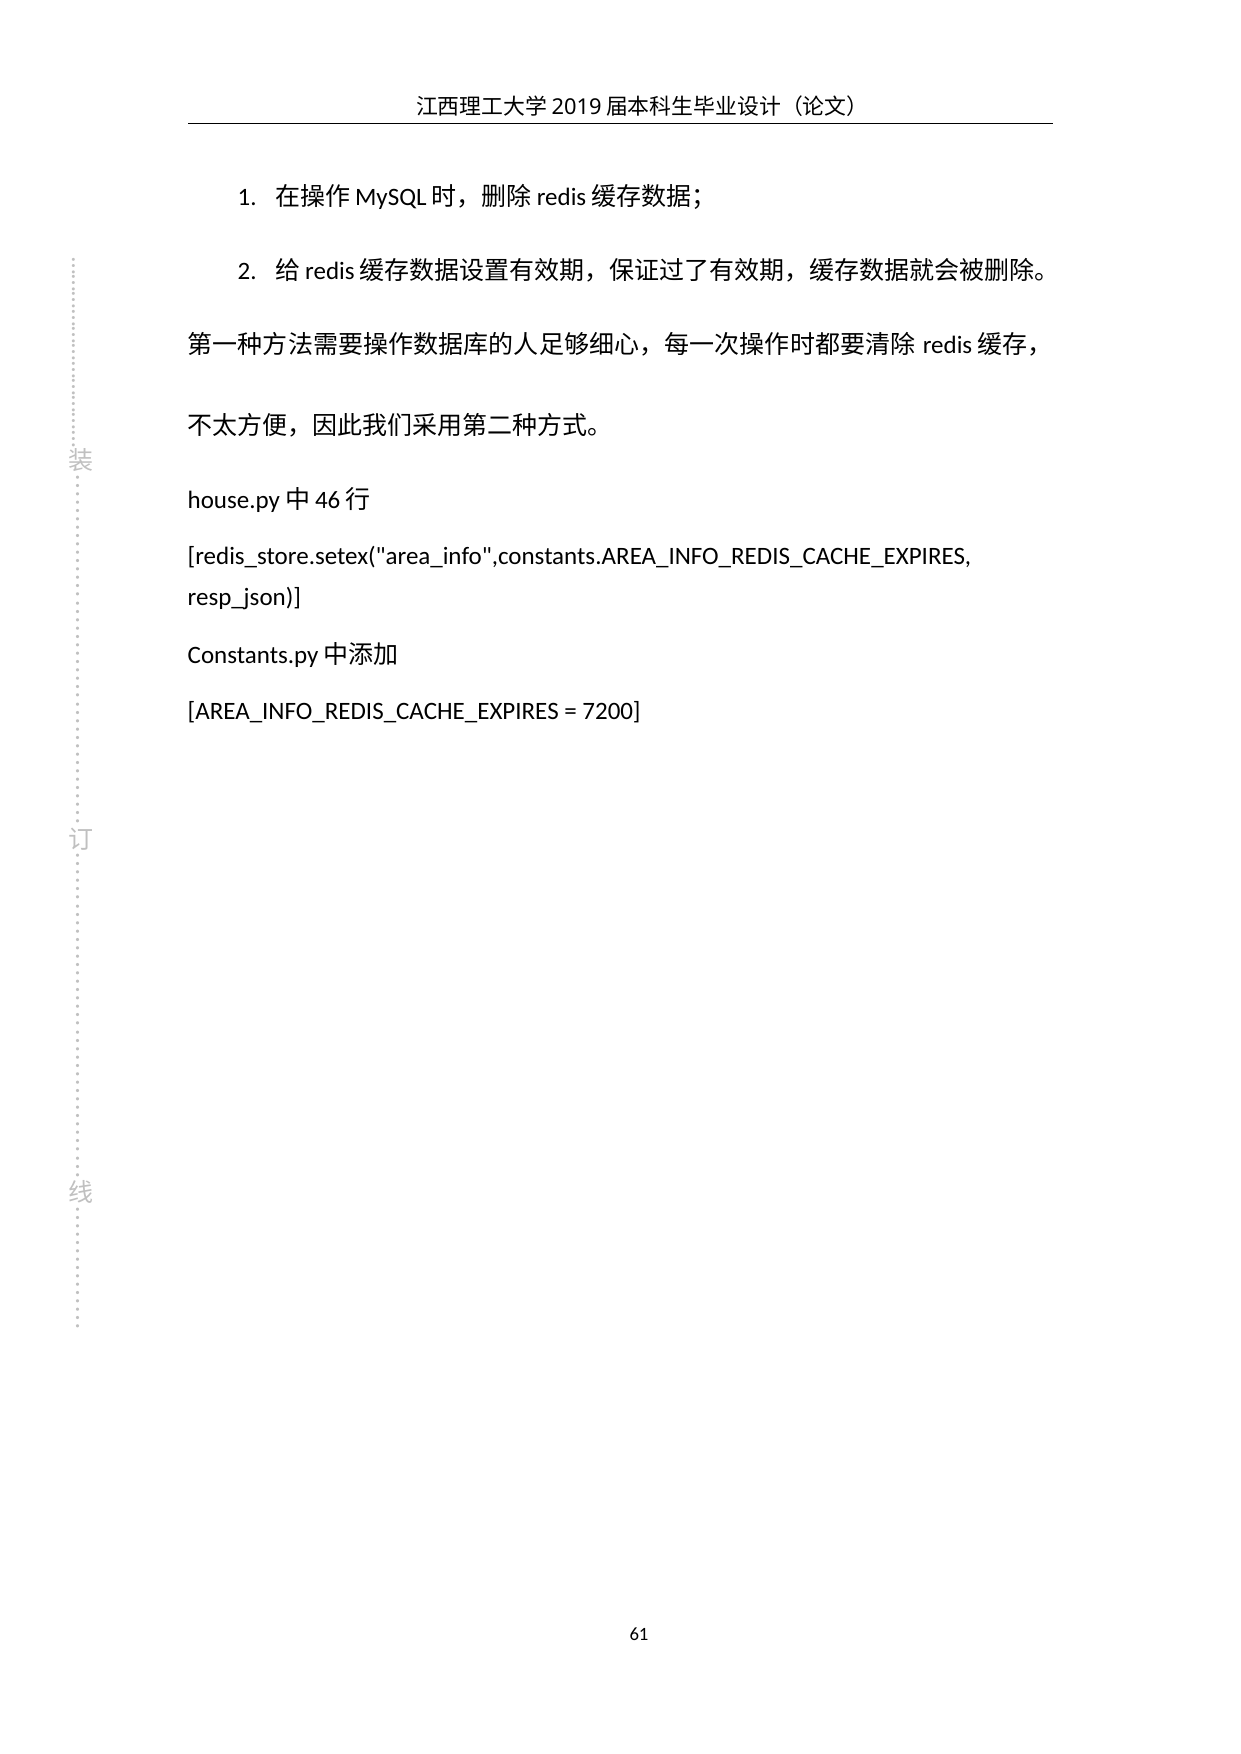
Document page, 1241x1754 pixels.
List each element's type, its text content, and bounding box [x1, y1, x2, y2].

text Constants.py中添加 [187, 620, 1053, 685]
list 在操作MySQL时，删除redis缓存数据； [237, 162, 1053, 227]
list 给redis缓存数据设置有效期，保证过了有效期，缓存数据就会被删除。 [237, 236, 1053, 301]
text house.py中46行 [187, 465, 1053, 530]
text 第一种方法需要操作数据库的人足够细心，每一次操作时都要清除redis缓存，不太方便，因此我们采用第二种方式。 [187, 310, 1053, 456]
text [AREA_INFO_REDIS_CACHE_EXPIRES = 7200] [187, 694, 1053, 727]
text [redis_store.setex("area_info",constants.AREA_INFO_REDIS_CACHE_EXPIRES, resp_json)] [187, 539, 1053, 613]
